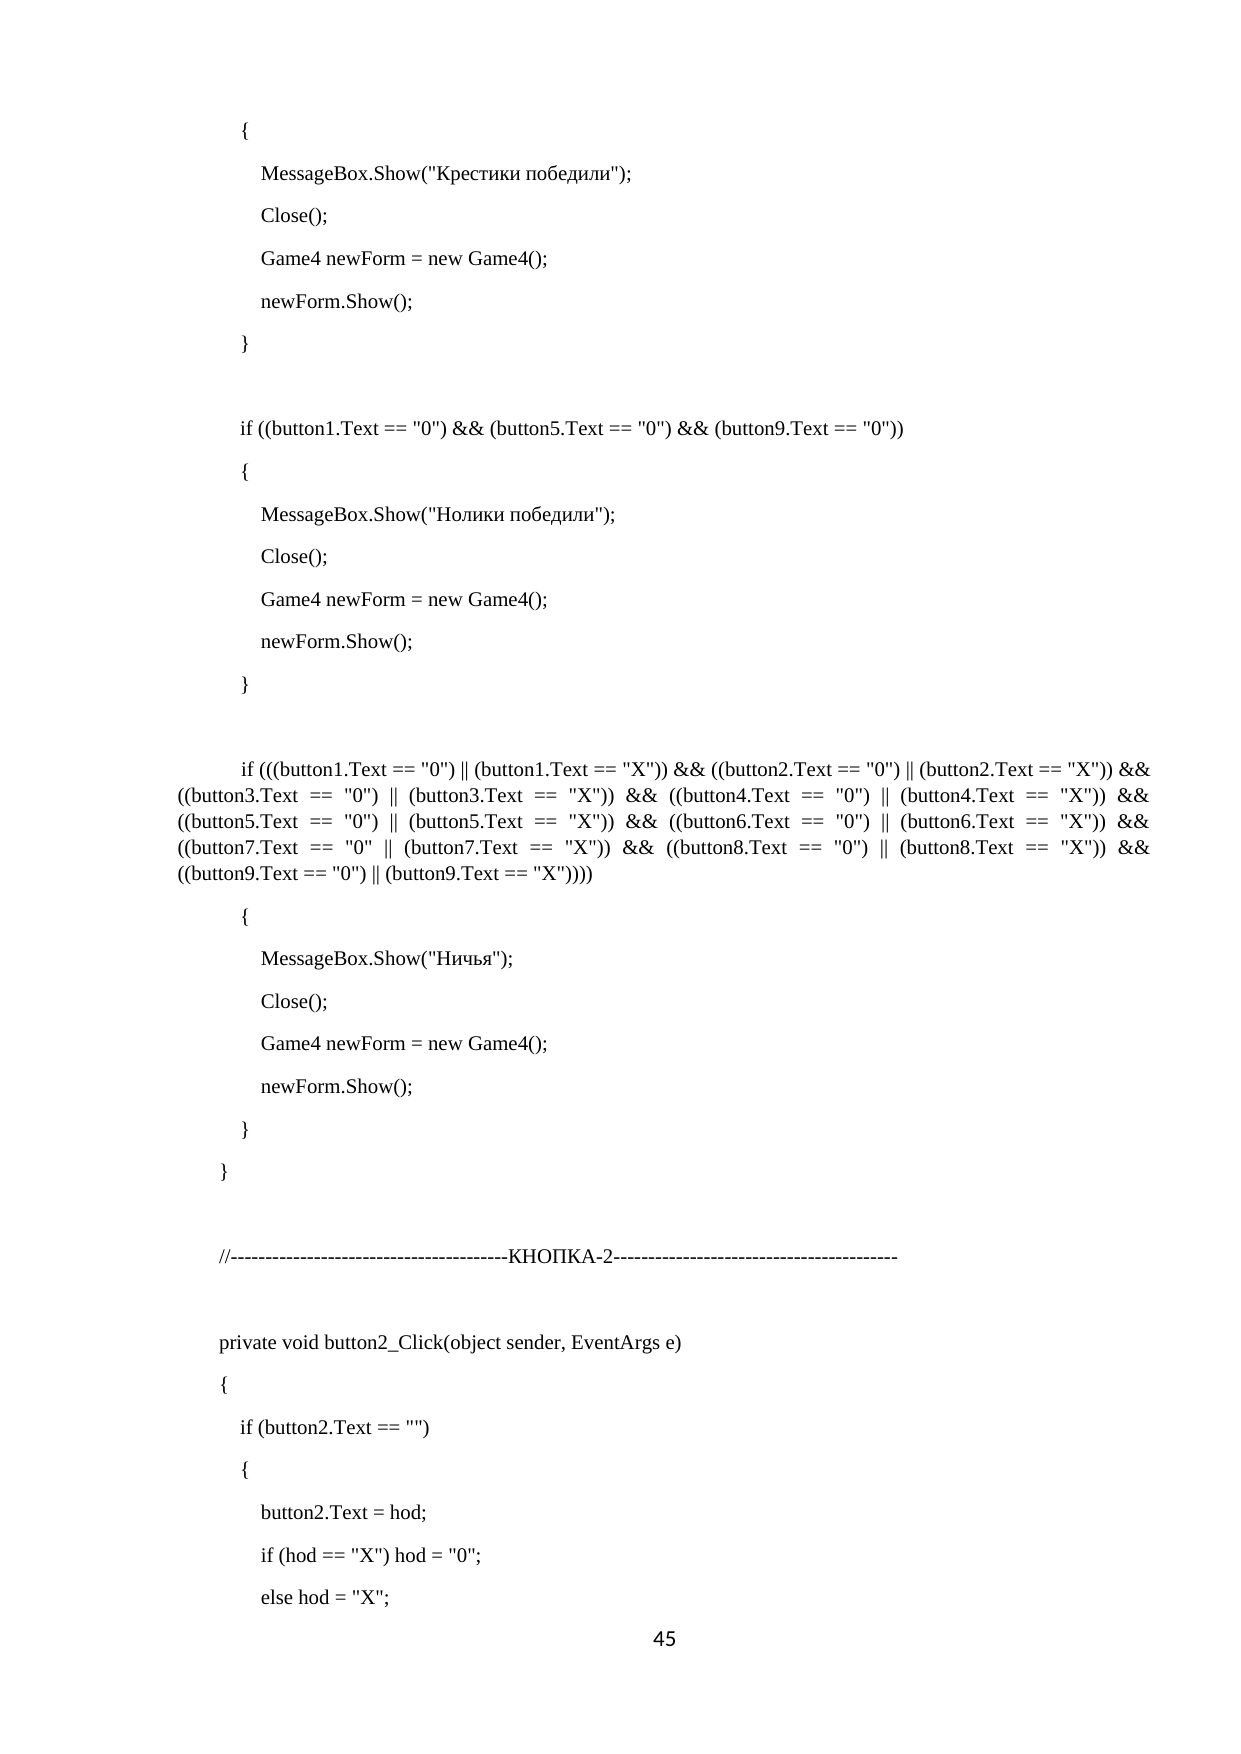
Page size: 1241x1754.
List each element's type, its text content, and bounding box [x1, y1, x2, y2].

text Close(); [177, 544, 1152, 568]
text MessageBox.Show("Ничья"); [177, 946, 1152, 970]
text MessageBox.Show("Нолики победили"); [177, 502, 1152, 526]
text } [177, 331, 1152, 355]
text button2.Text = hod; [177, 1500, 1152, 1524]
text Game4 newForm = new Game4(); [177, 1031, 1152, 1055]
text Close(); [177, 203, 1152, 227]
text newForm.Show(); [177, 629, 1152, 653]
text if ((button1.Text == "0") && (button5.Text == "0") && (button9.Text == "0")) [177, 416, 1152, 440]
text if (hod == "X") hod = "0"; [177, 1543, 1152, 1567]
text else hod = "X"; [177, 1585, 1152, 1609]
text if (button2.Text == "") [177, 1415, 1152, 1439]
text if (((button1.Text == "0") || (button1.Text == "X")) && ((button2.Text == "0") || (button2.Text == "X")) && ((button3.Text == "0") || (button3.Text == "X")) && ((button4.Text == "0") || (button4.Text == "X")) && ((button5.Text == "0") || (button5.Text == "X")) && ((button6.Text == "0") || (button6.Text == "X")) && ((button7.Text == "0" || (button7.Text == "X")) && ((button8.Text == "0") || (button8.Text == "X")) && ((button9.Text == "0") || (button9.Text == "X")))) [177, 757, 1152, 885]
text Game4 newForm = new Game4(); [177, 246, 1152, 270]
text MessageBox.Show("Крестики победили"); [177, 161, 1152, 185]
text } [177, 1159, 1152, 1183]
text Game4 newForm = new Game4(); [177, 587, 1152, 611]
text //----------------------------------------КНОПКА-2----------------------------------------- [177, 1244, 1152, 1268]
text { [177, 1372, 1152, 1396]
text { [177, 459, 1152, 483]
text Close(); [177, 989, 1152, 1013]
text private void button2_Click(object sender, EventArgs e) [177, 1329, 1152, 1354]
text { [177, 1457, 1152, 1481]
text { [177, 118, 1152, 142]
text } [177, 1117, 1152, 1141]
text newForm.Show(); [177, 288, 1152, 313]
text { [177, 903, 1152, 928]
text } [177, 672, 1152, 696]
text newForm.Show(); [177, 1074, 1152, 1098]
